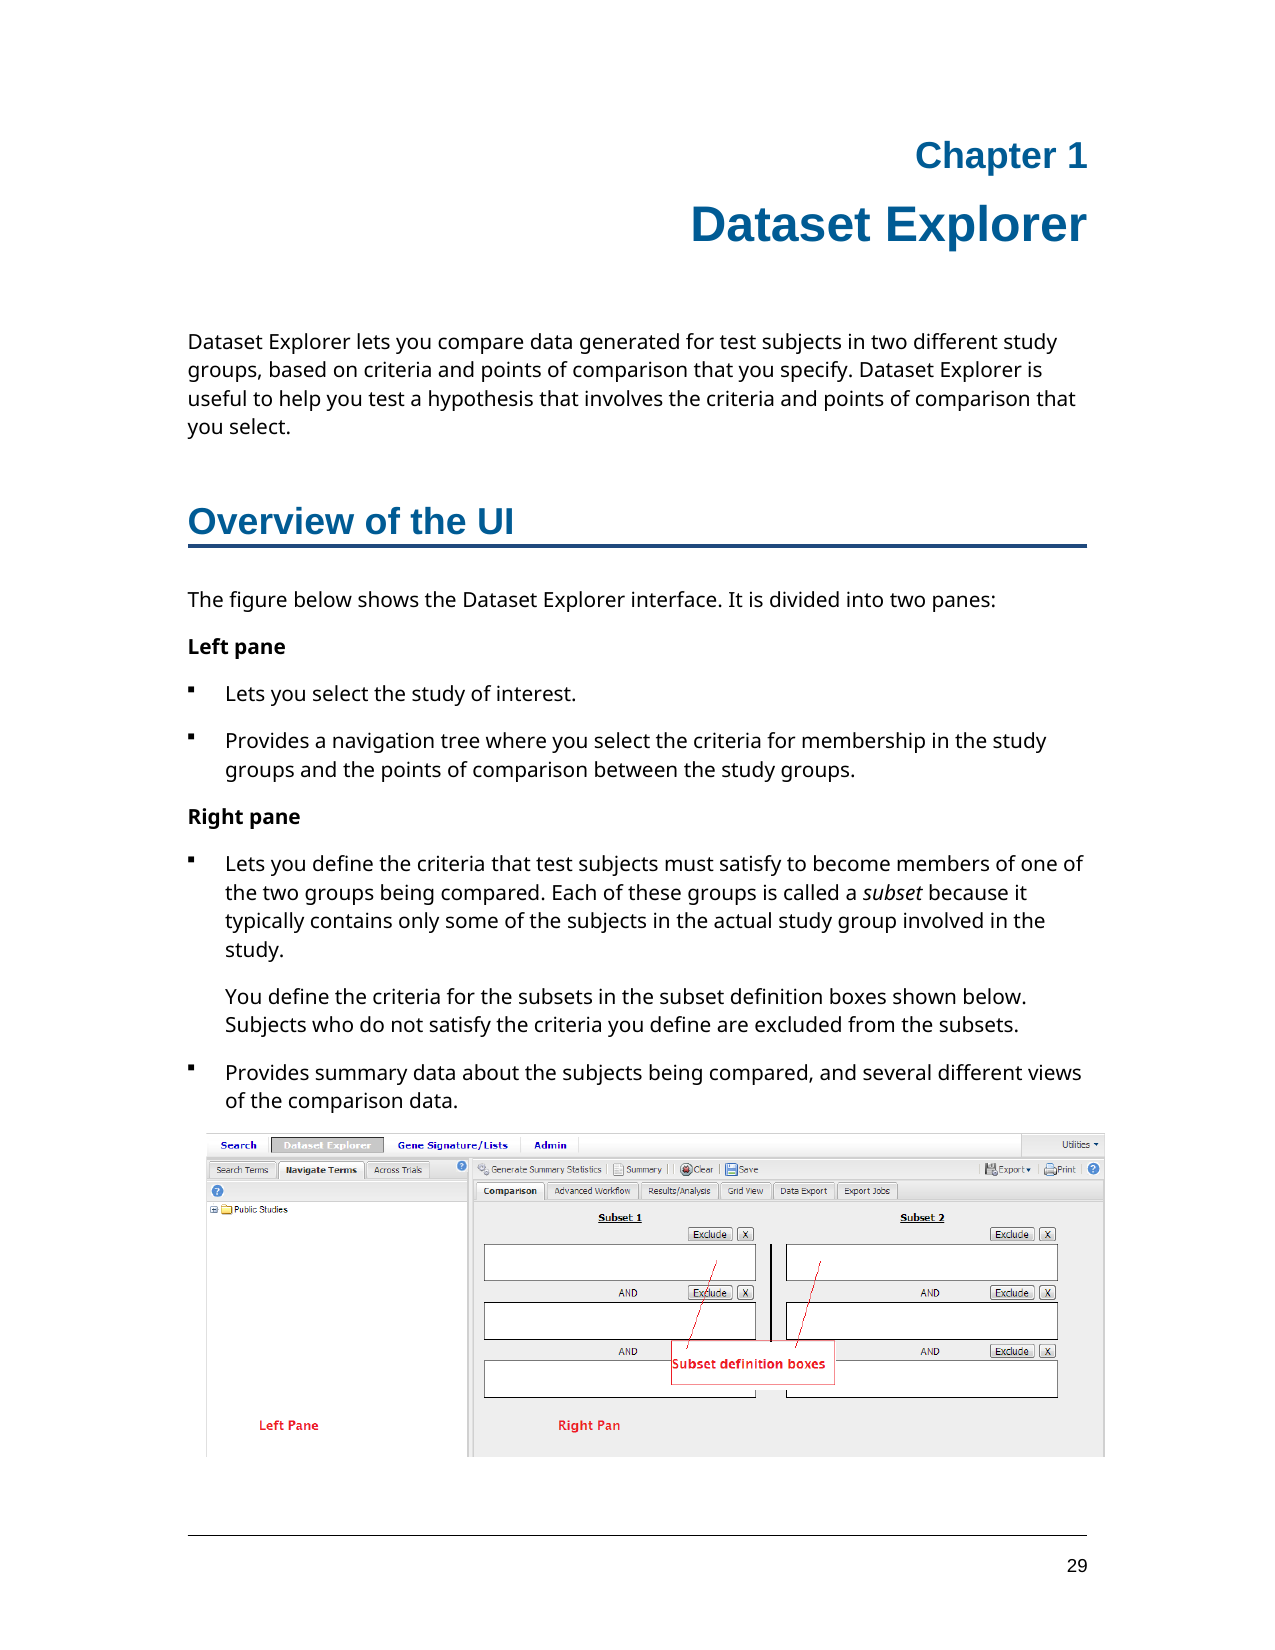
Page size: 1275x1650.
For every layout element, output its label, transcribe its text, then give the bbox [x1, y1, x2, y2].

text You define the criteria for the subsets in the subset definition boxes shown below. Subjects who do not satisfy the criteria you define are excluded from the subsets. [225, 982, 1087, 1039]
list Lets you define the criteria that test subjects must satisfy to become members of one of the two groups being compared. Each of these groups is called a subset because it typically contains only some of the subjects in the actual study group involved in the study. [187, 849, 1095, 963]
text Dataset Explorer lets you compare data generated for test subjects in two different study groups, based on criteria and points of comparison that you specify. Dataset Explorer is useful to help you test a hypothesis that involves the criteria and points of comparison that you select. [187, 327, 1087, 441]
list Provides a navigation tree where you select the criteria for membership in the study groups and the points of comparison between the study groups. [187, 727, 1087, 783]
text Chapter 3 [187, 133, 1087, 176]
subtitle Chapter 3: Dataset Explorer [187, 195, 1087, 252]
list Lets you select the study of interest. [187, 679, 1087, 708]
text Left pane [187, 632, 1087, 661]
text The figure below shows the Dataset Explorer interface. It is divided into two panes: [187, 585, 1087, 613]
list Provides summary data about the subjects being compared, and several different views of the comparison data. [187, 1058, 1087, 1114]
subtitle Overview of the UI [187, 499, 1087, 548]
picture [206, 1133, 1105, 1457]
text Right pane [187, 802, 1087, 831]
